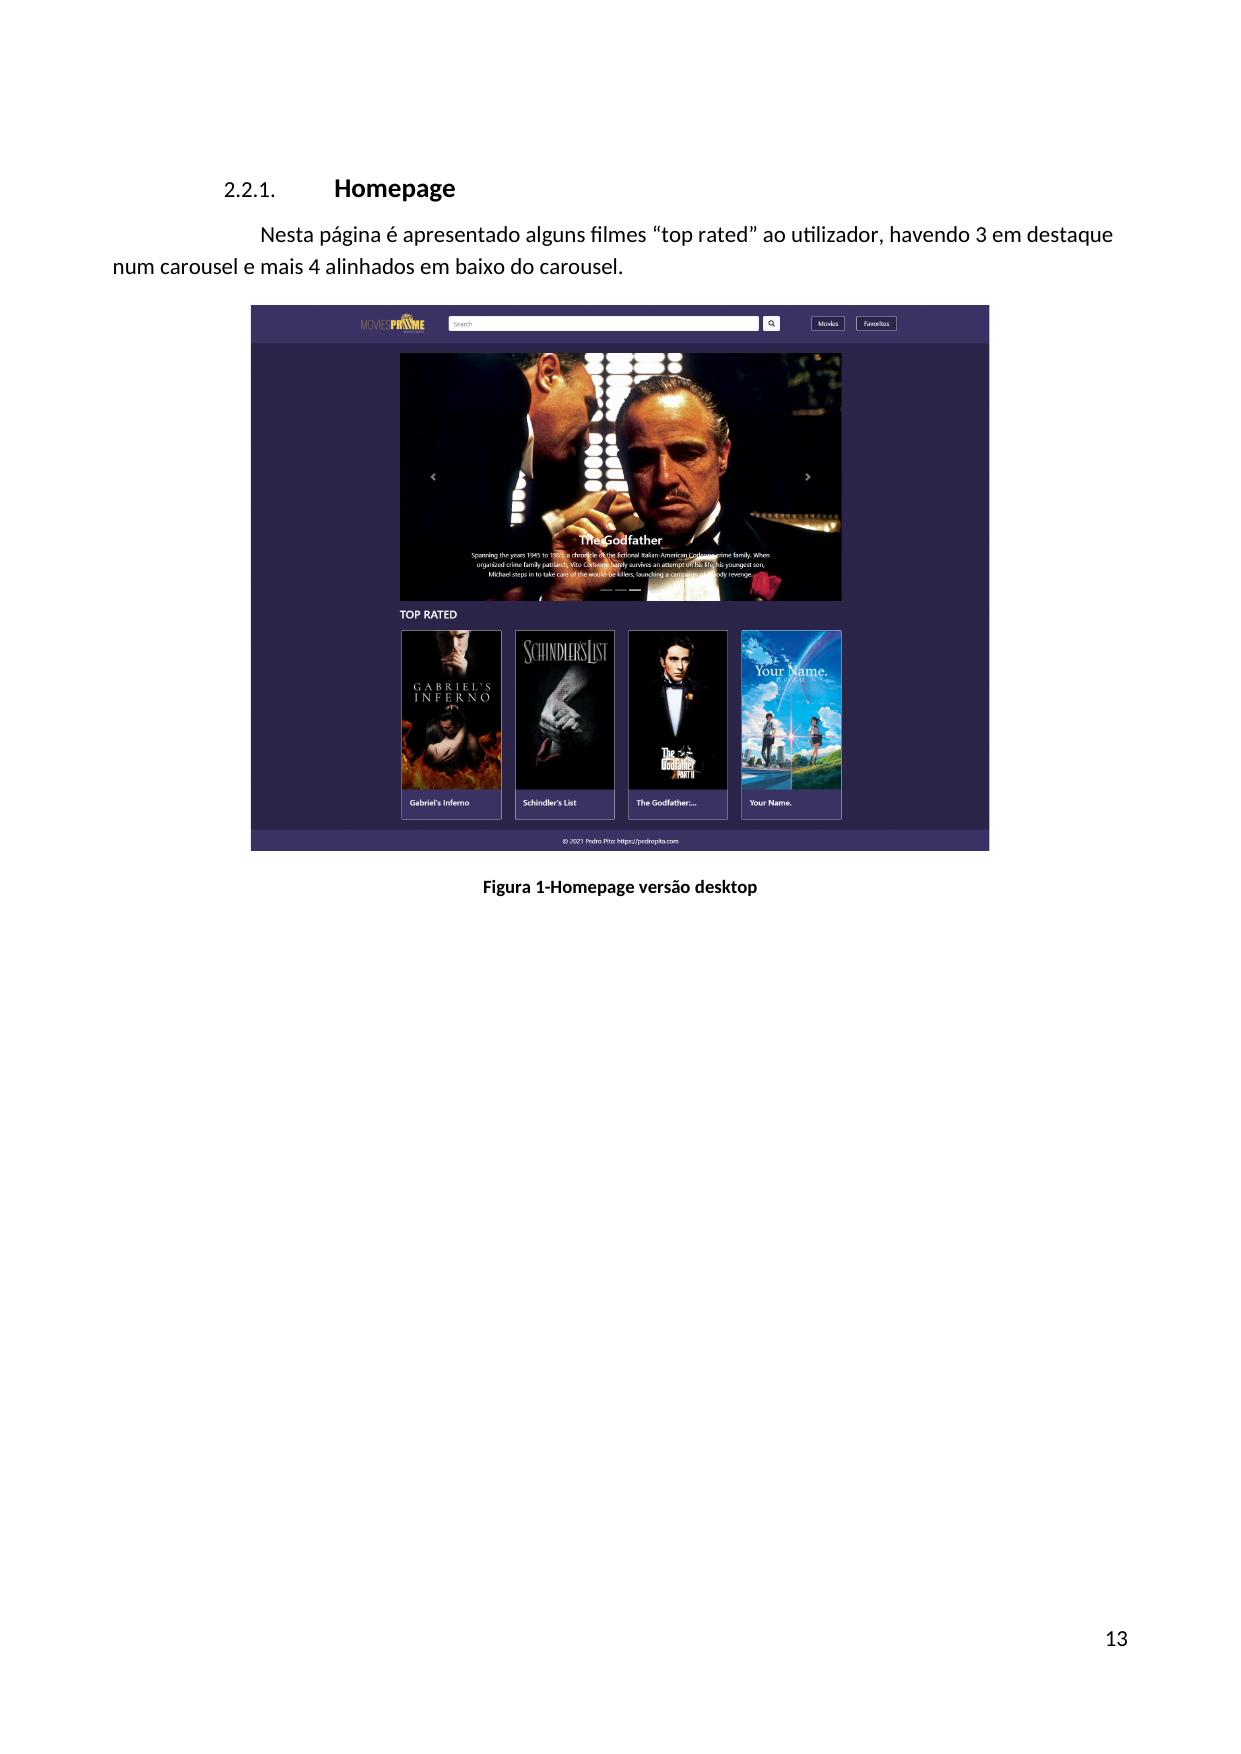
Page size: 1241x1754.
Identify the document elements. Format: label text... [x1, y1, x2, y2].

text Figura 1-Homepage versão desktop [112, 876, 1128, 898]
text Nesta página é apresentado alguns filmes “top rated” ao utilizador, havendo 3 em destaque num carousel e mais 4 alinhados em baixo do carousel. [112, 220, 1128, 281]
subtitle Homepage [186, 171, 1128, 204]
picture [250, 305, 990, 851]
